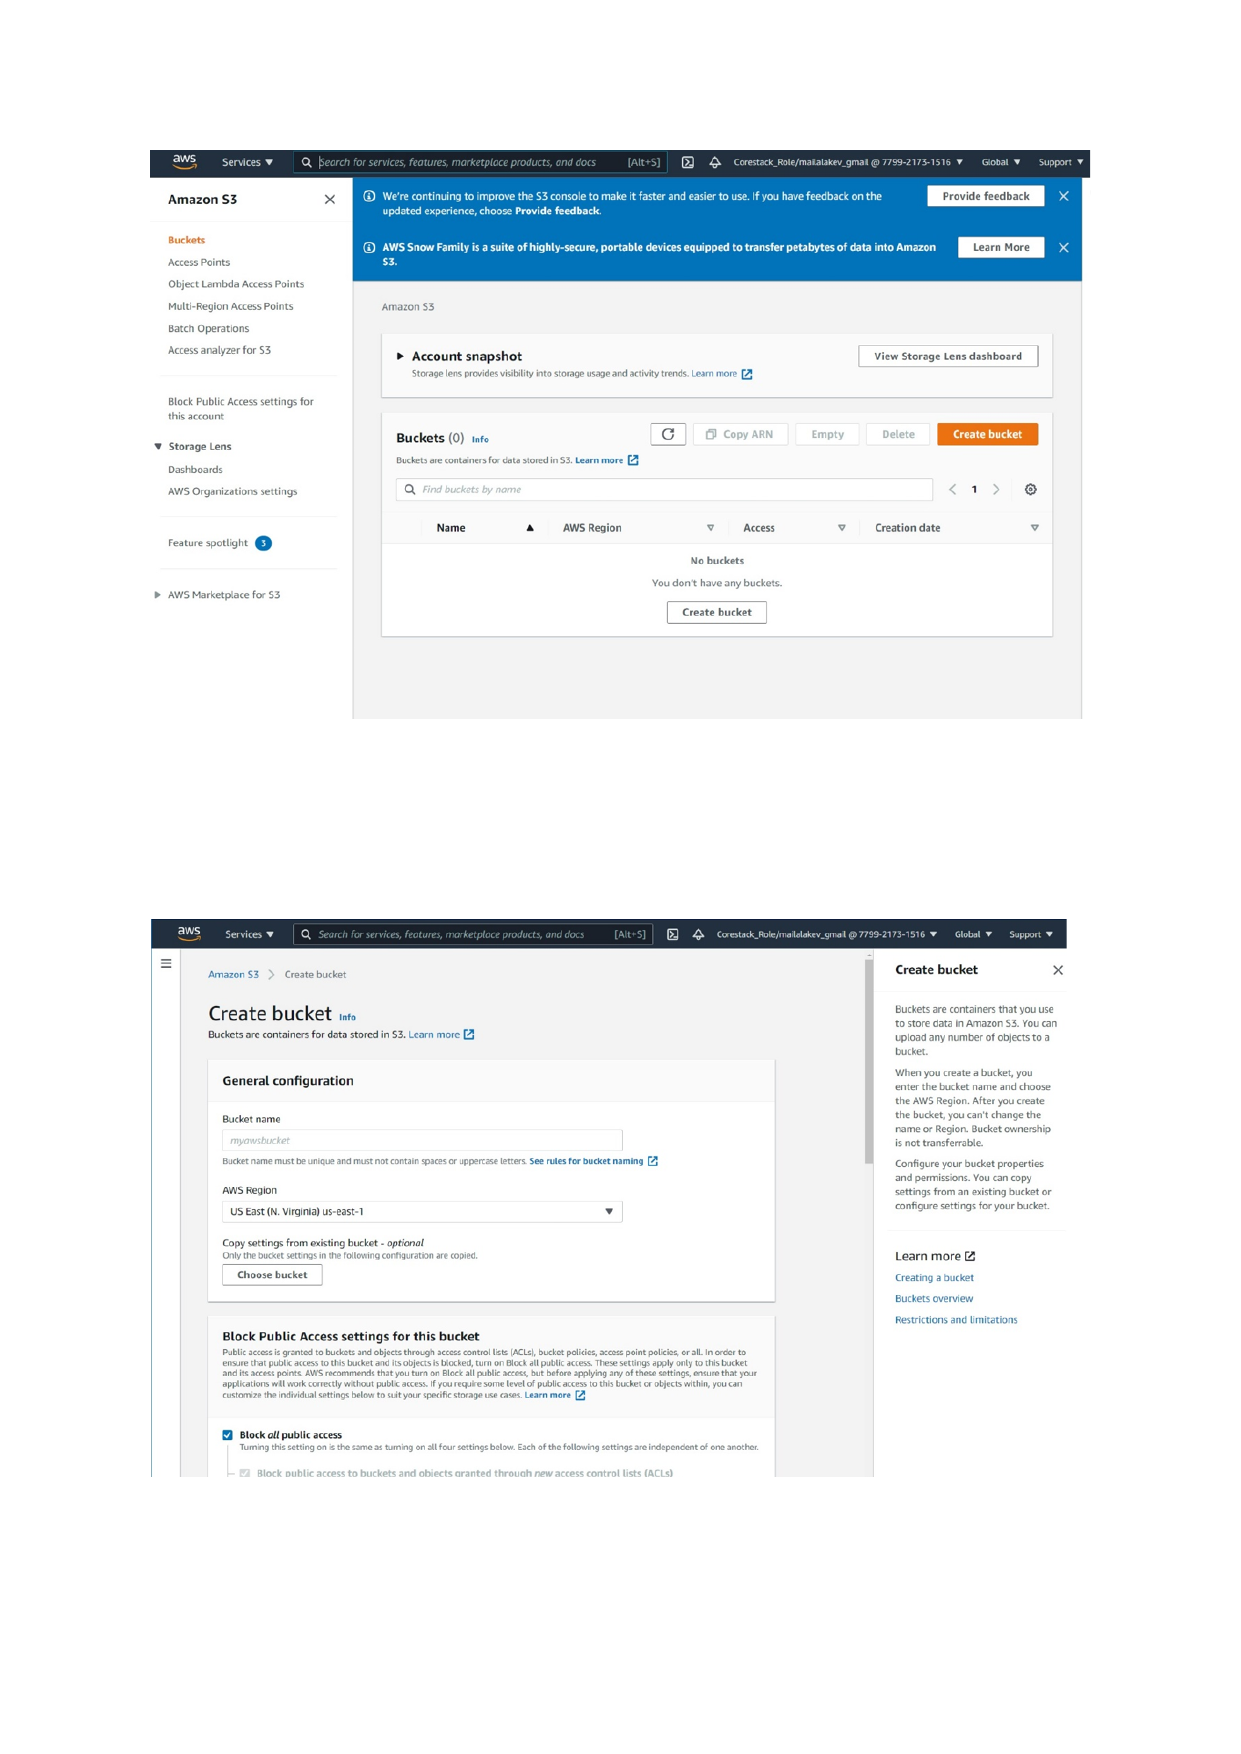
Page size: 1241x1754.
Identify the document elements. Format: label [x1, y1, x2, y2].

picture [150, 150, 1091, 719]
picture [150, 919, 1067, 1477]
